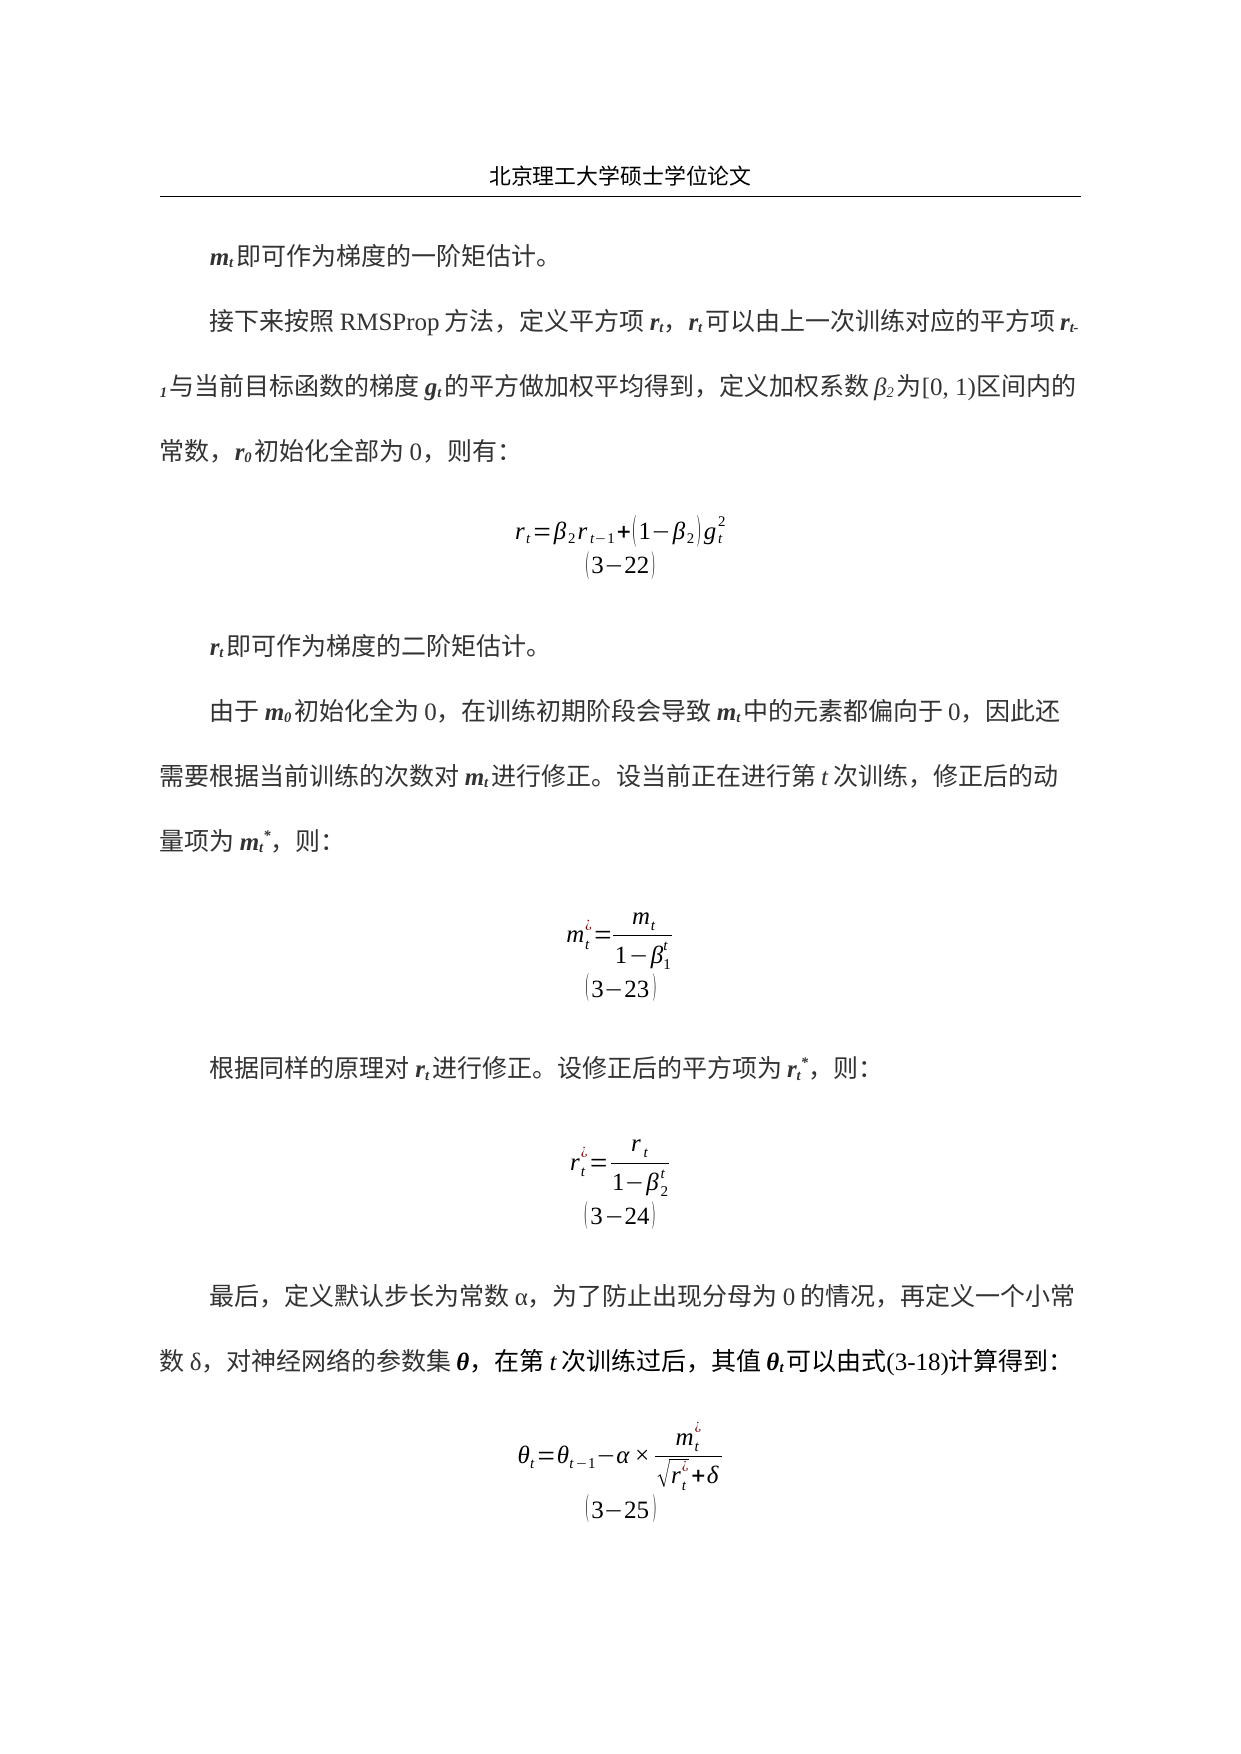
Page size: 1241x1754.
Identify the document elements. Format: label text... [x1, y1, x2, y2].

text 最后，定义默认步长为常数α，为了防止出现分母为0的情况，再定义一个小常数δ，对神经网络的参数集θ，在第t次训练过后，其值θt可以由式(3-18)计算得到： [159, 1262, 1081, 1392]
text mt即可作为梯度的一阶矩估计。 [159, 222, 1081, 287]
text 接下来按照RMSProp方法，定义平方项rt，rt可以由上一次训练对应的平方项rt-1与当前目标函数的梯度gt的平方做加权平均得到，定义加权系数β2为[0, 1)区间内的常数，r0初始化全部为0，则有： [159, 287, 1081, 482]
text rt即可作为梯度的二阶矩估计。 [159, 612, 1081, 677]
text 根据同样的原理对 rt进行修正。设修正后的平方项为rt*，则： [159, 1034, 1081, 1099]
text 由于m0初始化全为0，在训练初期阶段会导致mt中的元素都偏向于0，因此还需要根据当前训练的次数对mt进行修正。设当前正在进行第t次训练，修正后的动量项为mt*，则： [159, 677, 1081, 872]
